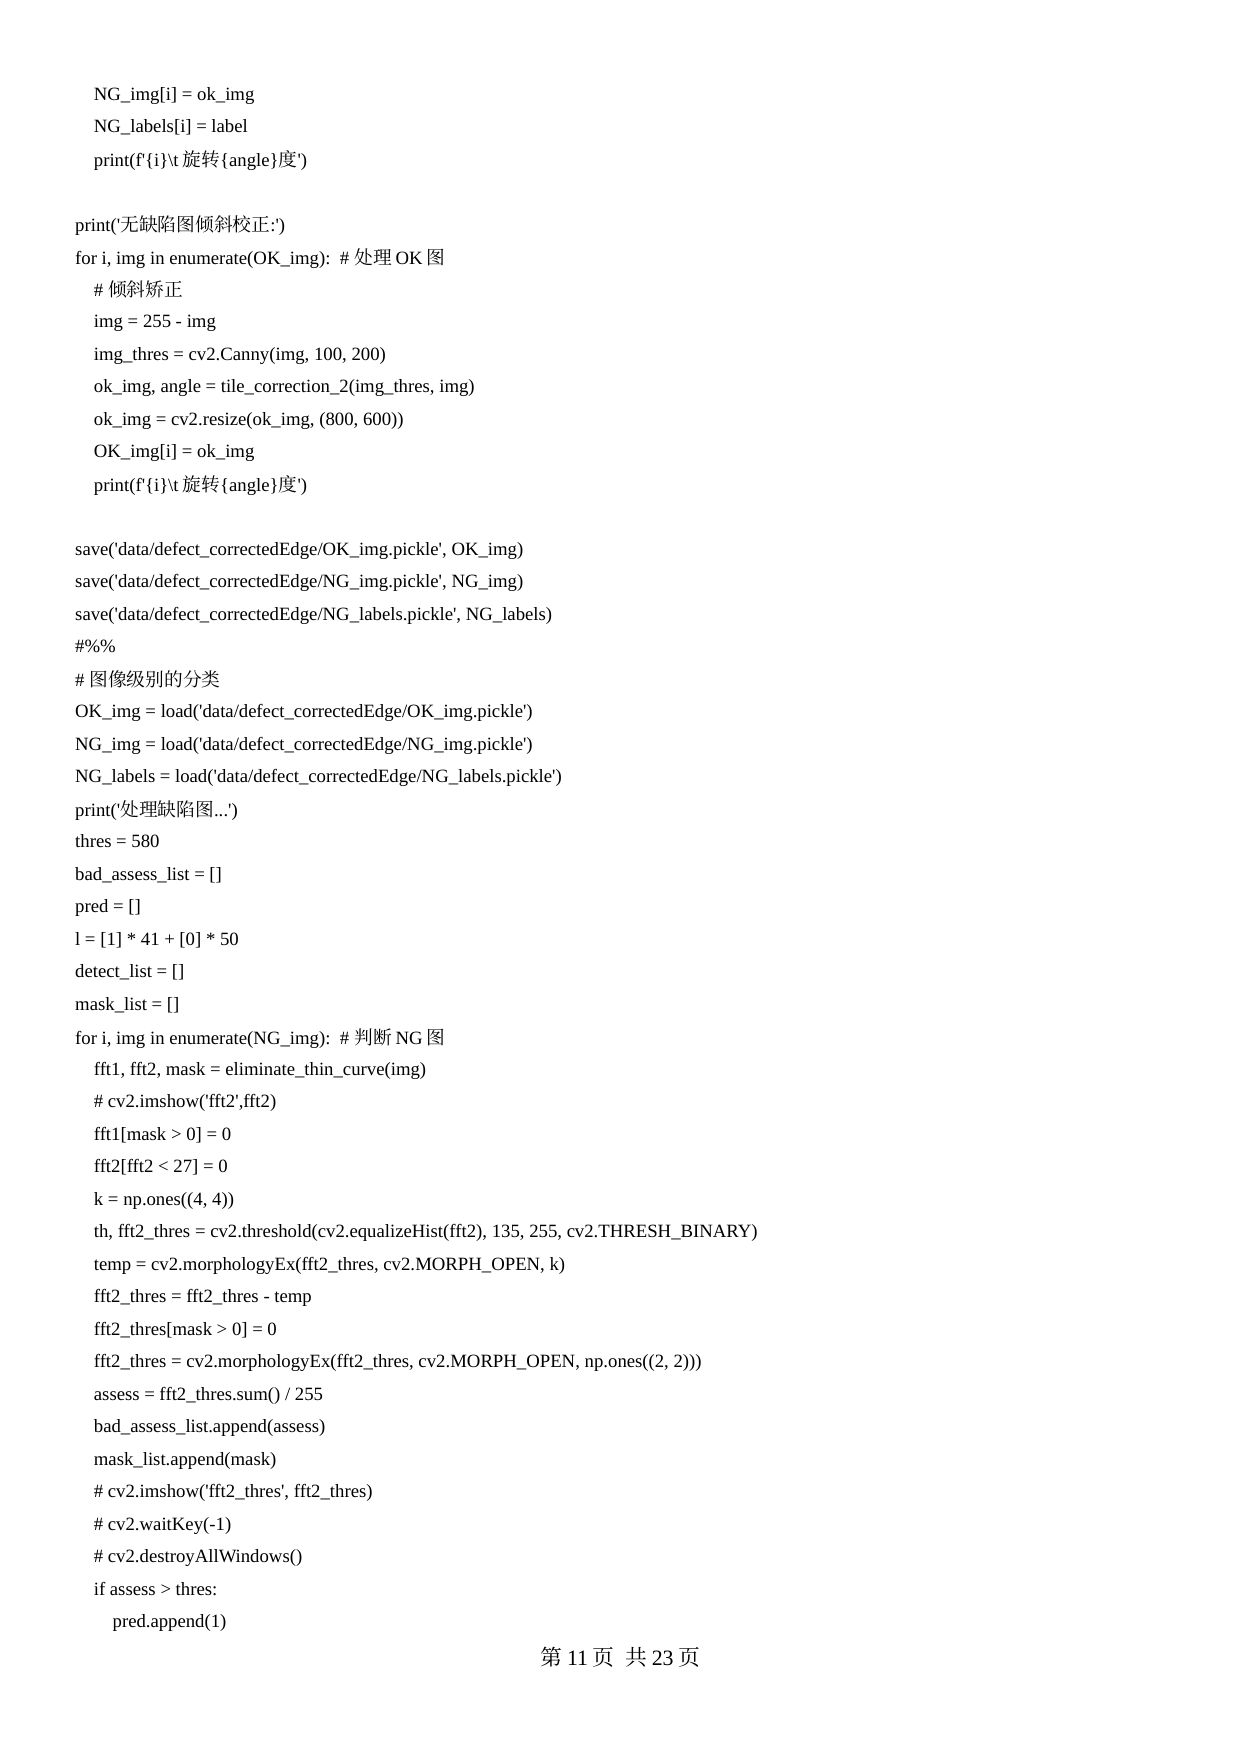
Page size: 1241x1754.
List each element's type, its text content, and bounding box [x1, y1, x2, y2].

text fft2_thres = cv2.morphologyEx(fft2_thres, cv2.MORPH_OPEN, np.ones((2, 2))) [75, 1345, 1165, 1377]
text NG_labels[i] = label [75, 110, 1165, 142]
text OK_img[i] = ok_img [75, 435, 1165, 467]
text NG_img[i] = ok_img [75, 77, 1165, 110]
text ok_img = cv2.resize(ok_img, (800, 600)) [75, 402, 1165, 435]
text mask_list.append(mask) [75, 1442, 1165, 1475]
text save('data/defect_correctedEdge/NG_labels.pickle', NG_labels) [75, 597, 1165, 630]
text detect_list = [] [75, 955, 1165, 987]
text fft2_thres[mask > 0] = 0 [75, 1312, 1165, 1345]
text fft2_thres = fft2_thres - temp [75, 1280, 1165, 1312]
text fft1[mask > 0] = 0 [75, 1117, 1165, 1150]
text temp = cv2.morphologyEx(fft2_thres, cv2.MORPH_OPEN, k) [75, 1247, 1165, 1280]
text img = 255 - img [75, 305, 1165, 337]
text # cv2.imshow('fft2_thres', fft2_thres) [75, 1475, 1165, 1507]
text print(f'{i}\t旋转{angle}度') [75, 142, 1165, 175]
text print('无缺陷图倾斜校正:') [75, 207, 1165, 240]
text fft1, fft2, mask = eliminate_thin_curve(img) [75, 1052, 1165, 1085]
text img_thres = cv2.Canny(img, 100, 200) [75, 337, 1165, 370]
text for i, img in enumerate(OK_img): # 处理OK图 [75, 240, 1165, 272]
text save('data/defect_correctedEdge/NG_img.pickle', NG_img) [75, 565, 1165, 597]
text NG_img = load('data/defect_correctedEdge/NG_img.pickle') [75, 727, 1165, 760]
text l = [1] * 41 + [0] * 50 [75, 922, 1165, 955]
text # cv2.waitKey(-1) [75, 1507, 1165, 1540]
text for i, img in enumerate(NG_img): # 判断NG图 [75, 1020, 1165, 1052]
text ok_img, angle = tile_correction_2(img_thres, img) [75, 370, 1165, 402]
text th, fft2_thres = cv2.threshold(cv2.equalizeHist(fft2), 135, 255, cv2.THRESH_BINARY) [75, 1215, 1165, 1247]
text thres = 580 [75, 825, 1165, 857]
text assess = fft2_thres.sum() / 255 [75, 1377, 1165, 1410]
text # 倾斜矫正 [75, 272, 1165, 305]
text # cv2.imshow('fft2',fft2) [75, 1085, 1165, 1117]
text # 图像级别的分类 [75, 662, 1165, 695]
text #%% [75, 630, 1165, 662]
text pred.append(1) [75, 1605, 1165, 1637]
text OK_img = load('data/defect_correctedEdge/OK_img.pickle') [75, 695, 1165, 727]
text NG_labels = load('data/defect_correctedEdge/NG_labels.pickle') [75, 760, 1165, 792]
text print(f'{i}\t旋转{angle}度') [75, 467, 1165, 500]
text # cv2.destroyAllWindows() [75, 1540, 1165, 1572]
text pred = [] [75, 890, 1165, 922]
text fft2[fft2 < 27] = 0 [75, 1150, 1165, 1182]
text if assess > thres: [75, 1572, 1165, 1605]
text save('data/defect_correctedEdge/OK_img.pickle', OK_img) [75, 532, 1165, 565]
text k = np.ones((4, 4)) [75, 1182, 1165, 1215]
text bad_assess_list.append(assess) [75, 1410, 1165, 1442]
text bad_assess_list = [] [75, 857, 1165, 890]
text print('处理缺陷图...') [75, 792, 1165, 825]
text mask_list = [] [75, 987, 1165, 1020]
